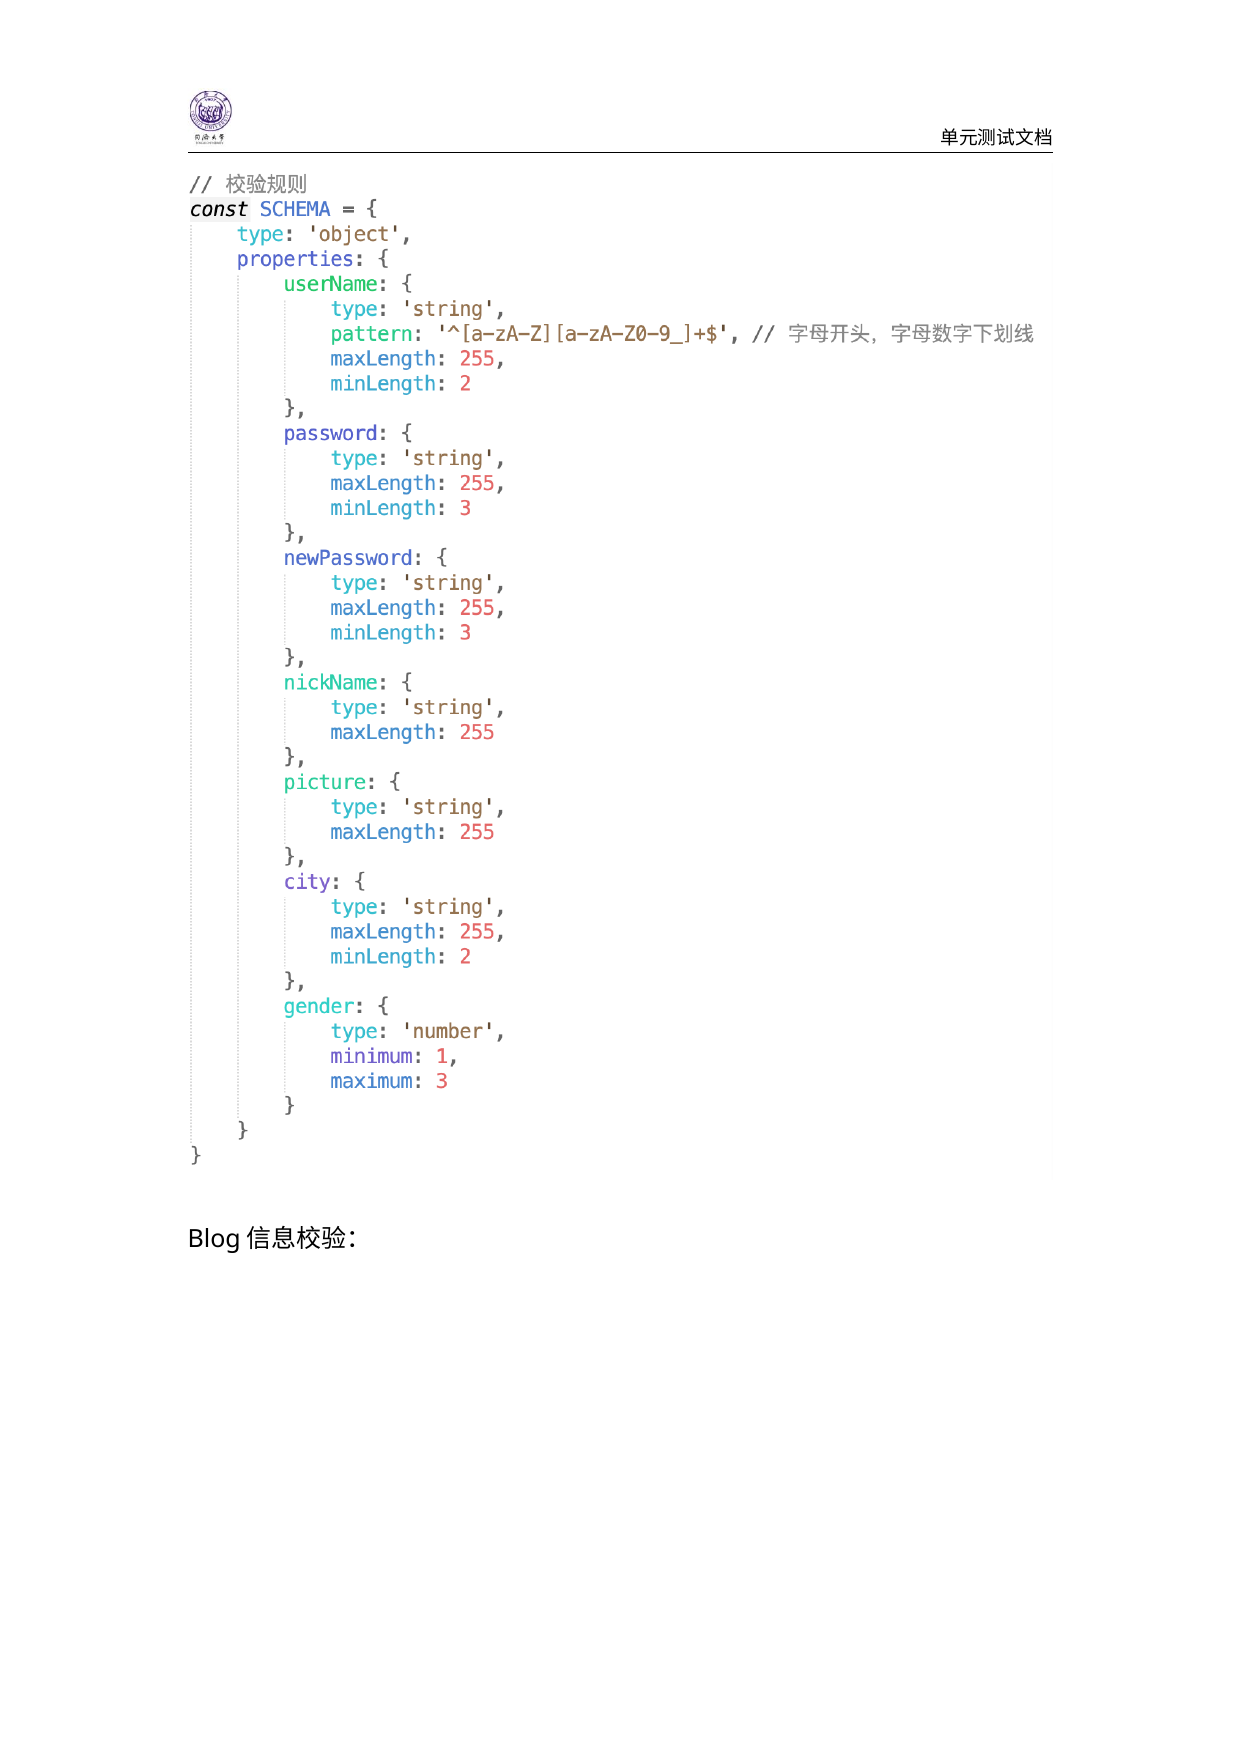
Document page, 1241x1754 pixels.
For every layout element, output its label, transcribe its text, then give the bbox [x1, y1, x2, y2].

picture [187, 163, 1053, 1180]
picture [187, 88, 233, 147]
text Blog信息校验： [187, 1204, 1053, 1269]
